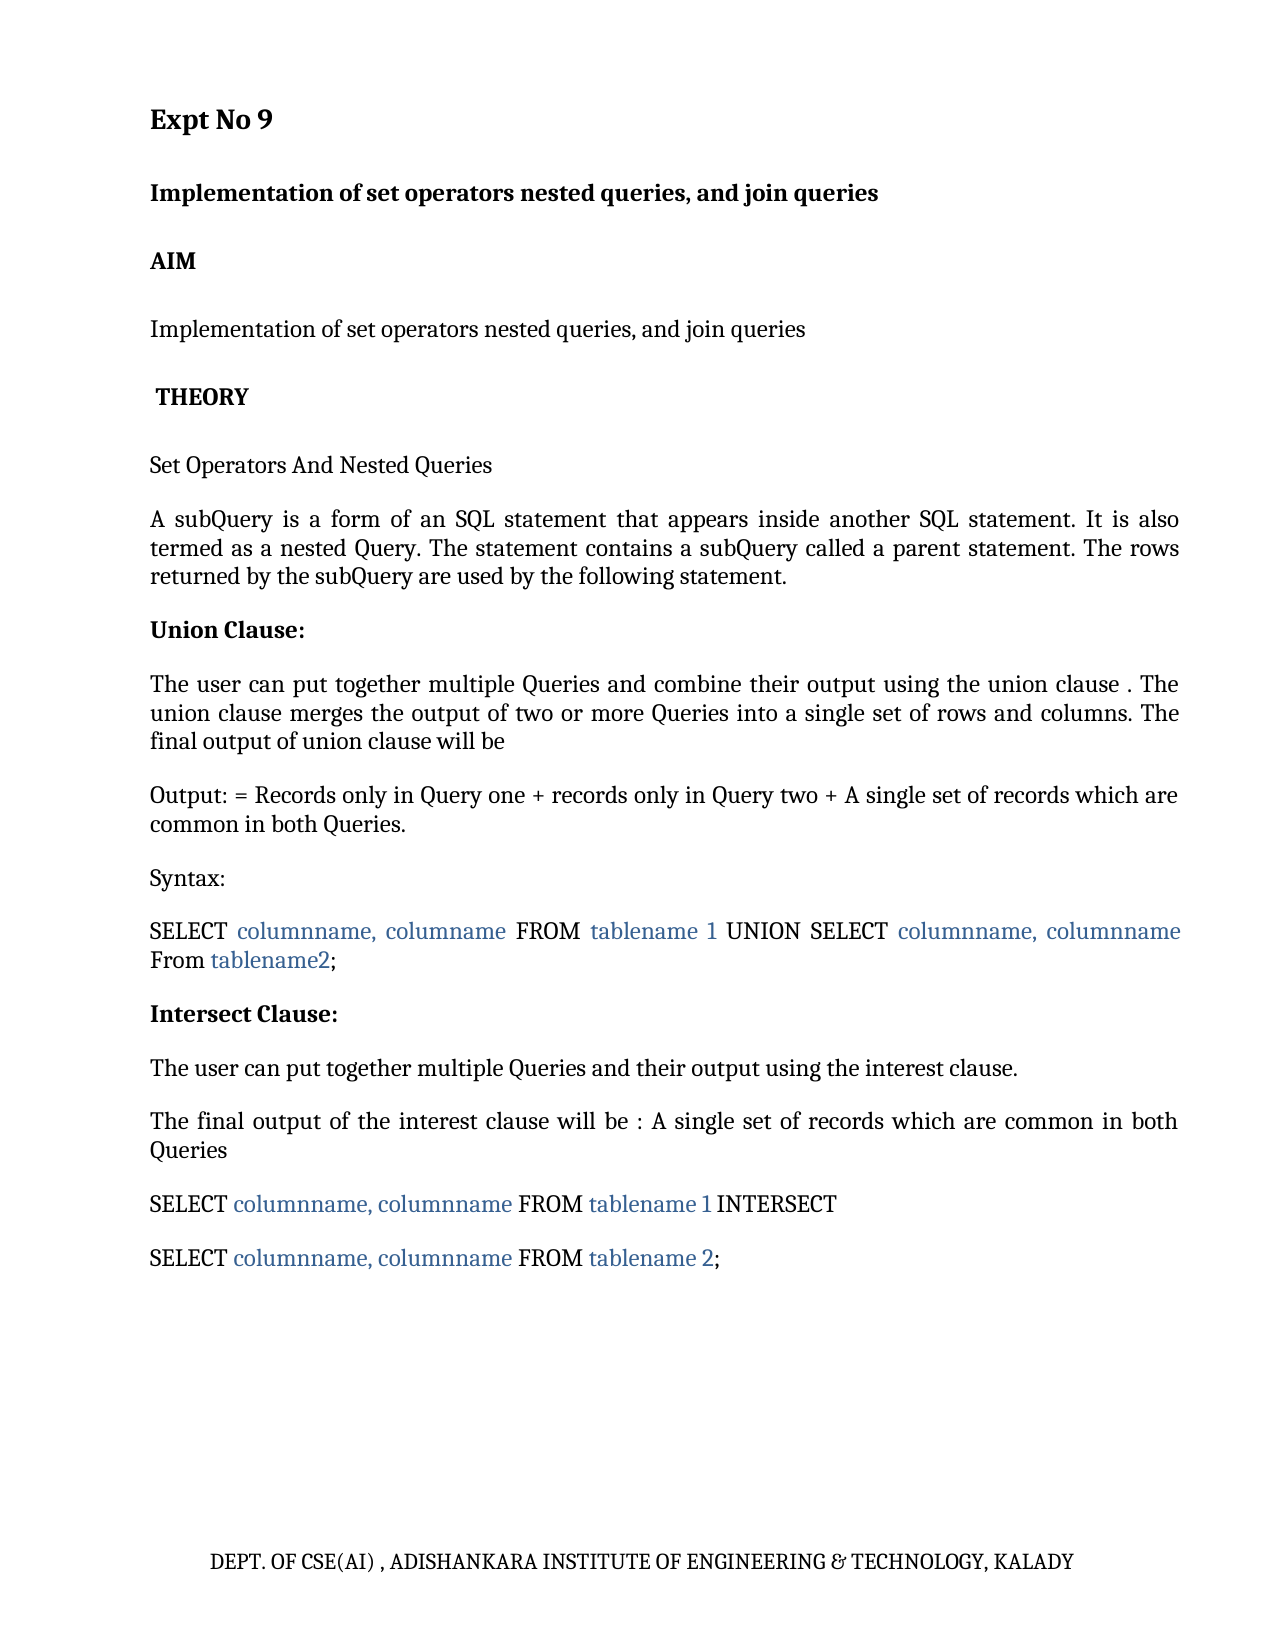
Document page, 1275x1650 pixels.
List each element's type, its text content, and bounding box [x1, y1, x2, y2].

text A subQuery is a form of an SQL statement that appears inside another SQL statement. It is also termed as a nested Query. The statement contains a subQuery called a parent statement. The rows returned by the subQuery are used by the following statement. [150, 505, 1181, 591]
text Set Operators And Nested Queries [150, 451, 1181, 480]
text SELECT columnname, columnname FROM tablename 2; [150, 1243, 1181, 1272]
text Implementation of set operators nested queries, and join queries [150, 315, 1181, 343]
text The user can put together multiple Queries and their output using the interest clause. [150, 1053, 1181, 1082]
text SELECT columnname, columname FROM tablename 1 UNION SELECT columnname, columnname From tablename2; [150, 917, 1181, 975]
text Implementation of set operators nested queries, and join queries [150, 178, 1181, 207]
text The final output of the interest clause will be : A single set of records which are common in both Queries [150, 1107, 1181, 1165]
text The user can put together multiple Queries and combine their output using the union clause . The union clause merges the output of two or more Queries into a single set of rows and columns. The final output of union clause will be [150, 670, 1181, 756]
text THEORY [150, 383, 1181, 412]
text Syntax: [150, 863, 1181, 892]
text Output: = Records only in Query one + records only in Query two + A single set of records which are common in both Queries. [150, 781, 1181, 838]
text Union Clause: [150, 616, 1181, 645]
text Expt No 9 [150, 103, 1134, 137]
text Intersect Clause: [150, 1000, 1181, 1028]
text AIM [150, 247, 1181, 275]
text SELECT columnname, columnname FROM tablename 1 INTERSECT [150, 1190, 1181, 1218]
